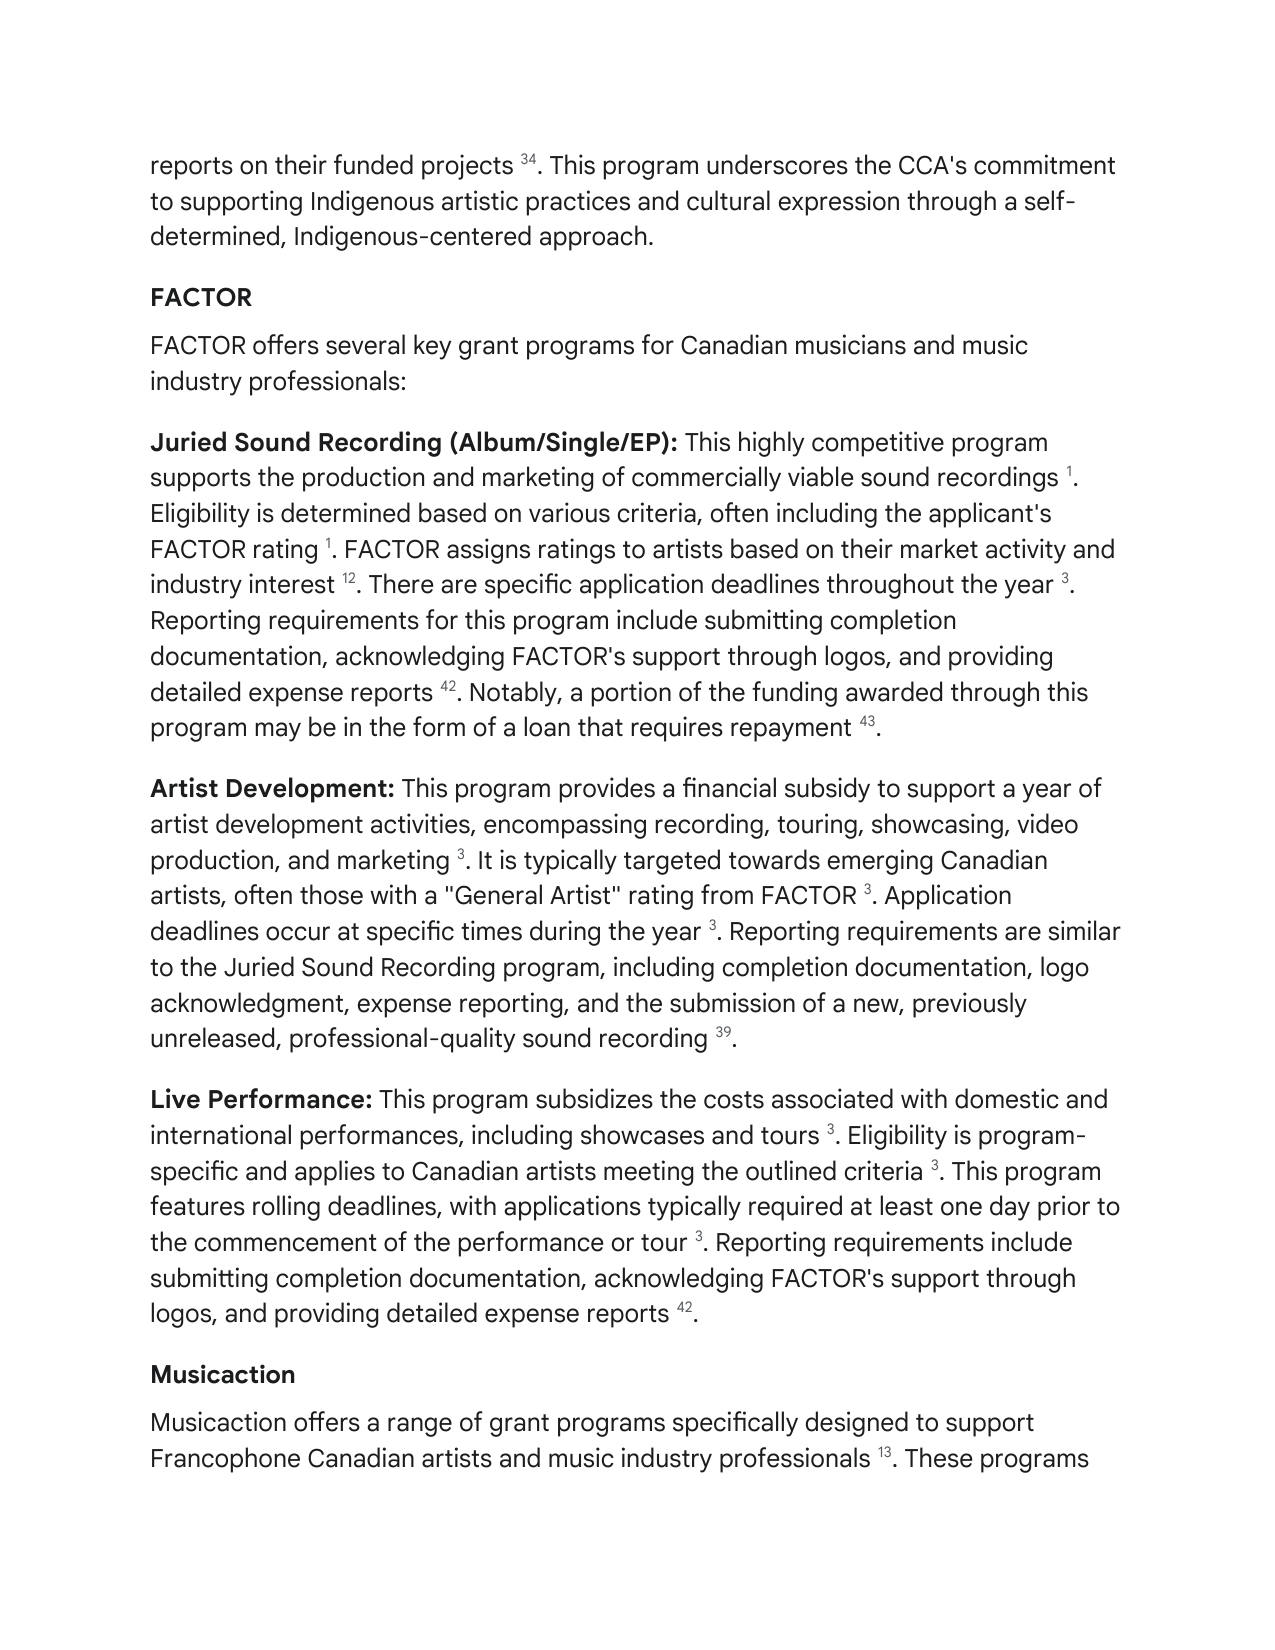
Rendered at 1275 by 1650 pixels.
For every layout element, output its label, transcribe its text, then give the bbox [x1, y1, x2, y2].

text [150, 150, 1125, 253]
subtitle Musicaction [150, 1359, 1125, 1391]
text Artist Development: This program provides a financial subsidy to support a year of artist development activities, encompassing recording, touring, showcasing, video production, and marketing 3. It is typically targeted towards emerging Canadian artists, often those with a "General Artist" rating from FACTOR 3. Application deadlines occur at specific times during the year 3. Reporting requirements are similar to the Juried Sound Recording program, including completion documentation, logo acknowledgment, expense reporting, and the submission of a new, previously unreleased, professional-quality sound recording 39. [150, 773, 1125, 1055]
subtitle FACTOR [150, 282, 1125, 313]
text FACTOR offers several key grant programs for Canadian musicians and music industry professionals: [150, 330, 1125, 397]
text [150, 1408, 1125, 1475]
text Live Performance: This program subsidizes the costs associated with domestic and international performances, including showcases and tours 3. Eligibility is program-specific and applies to Canadian artists meeting the outlined criteria 3. This program features rolling deadlines, with applications typically required at least one day prior to the commencement of the performance or tour 3. Reporting requirements include submitting completion documentation, acknowledging FACTOR's support through logos, and providing detailed expense reports 42. [150, 1084, 1125, 1330]
text Juried Sound Recording (Album/Single/EP): This highly competitive program supports the production and marketing of commercially viable sound recordings 1. Eligibility is determined based on various criteria, often including the applicant's FACTOR rating 1. FACTOR assigns ratings to artists based on their market activity and industry interest 12. There are specific application deadlines throughout the year 3. Reporting requirements for this program include submitting completion documentation, acknowledging FACTOR's support through logos, and providing detailed expense reports 42. Notably, a portion of the funding awarded through this program may be in the form of a loan that requires repayment 43. [150, 427, 1125, 744]
